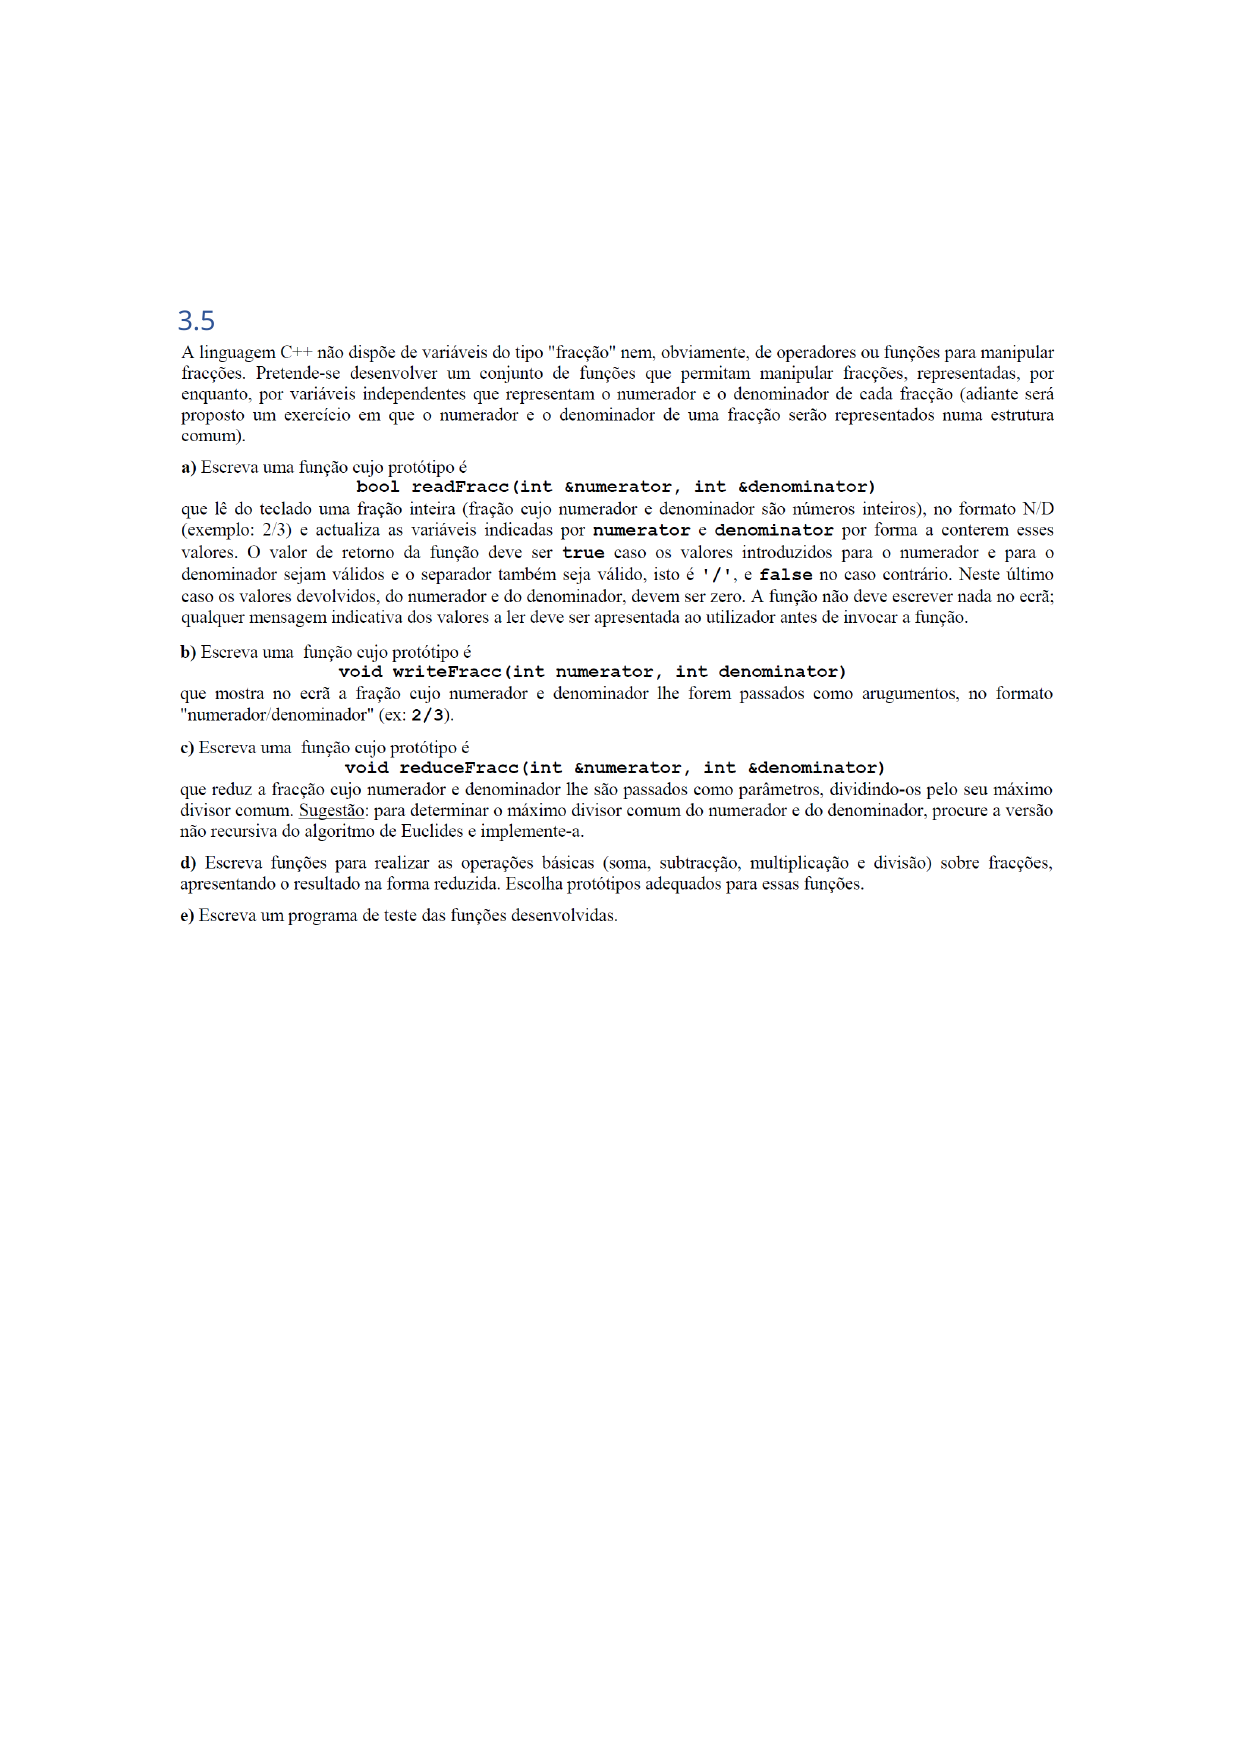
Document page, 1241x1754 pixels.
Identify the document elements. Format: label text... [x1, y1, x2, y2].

subtitle 3.5 [177, 302, 1063, 339]
picture [177, 637, 1063, 935]
picture [177, 341, 1063, 635]
